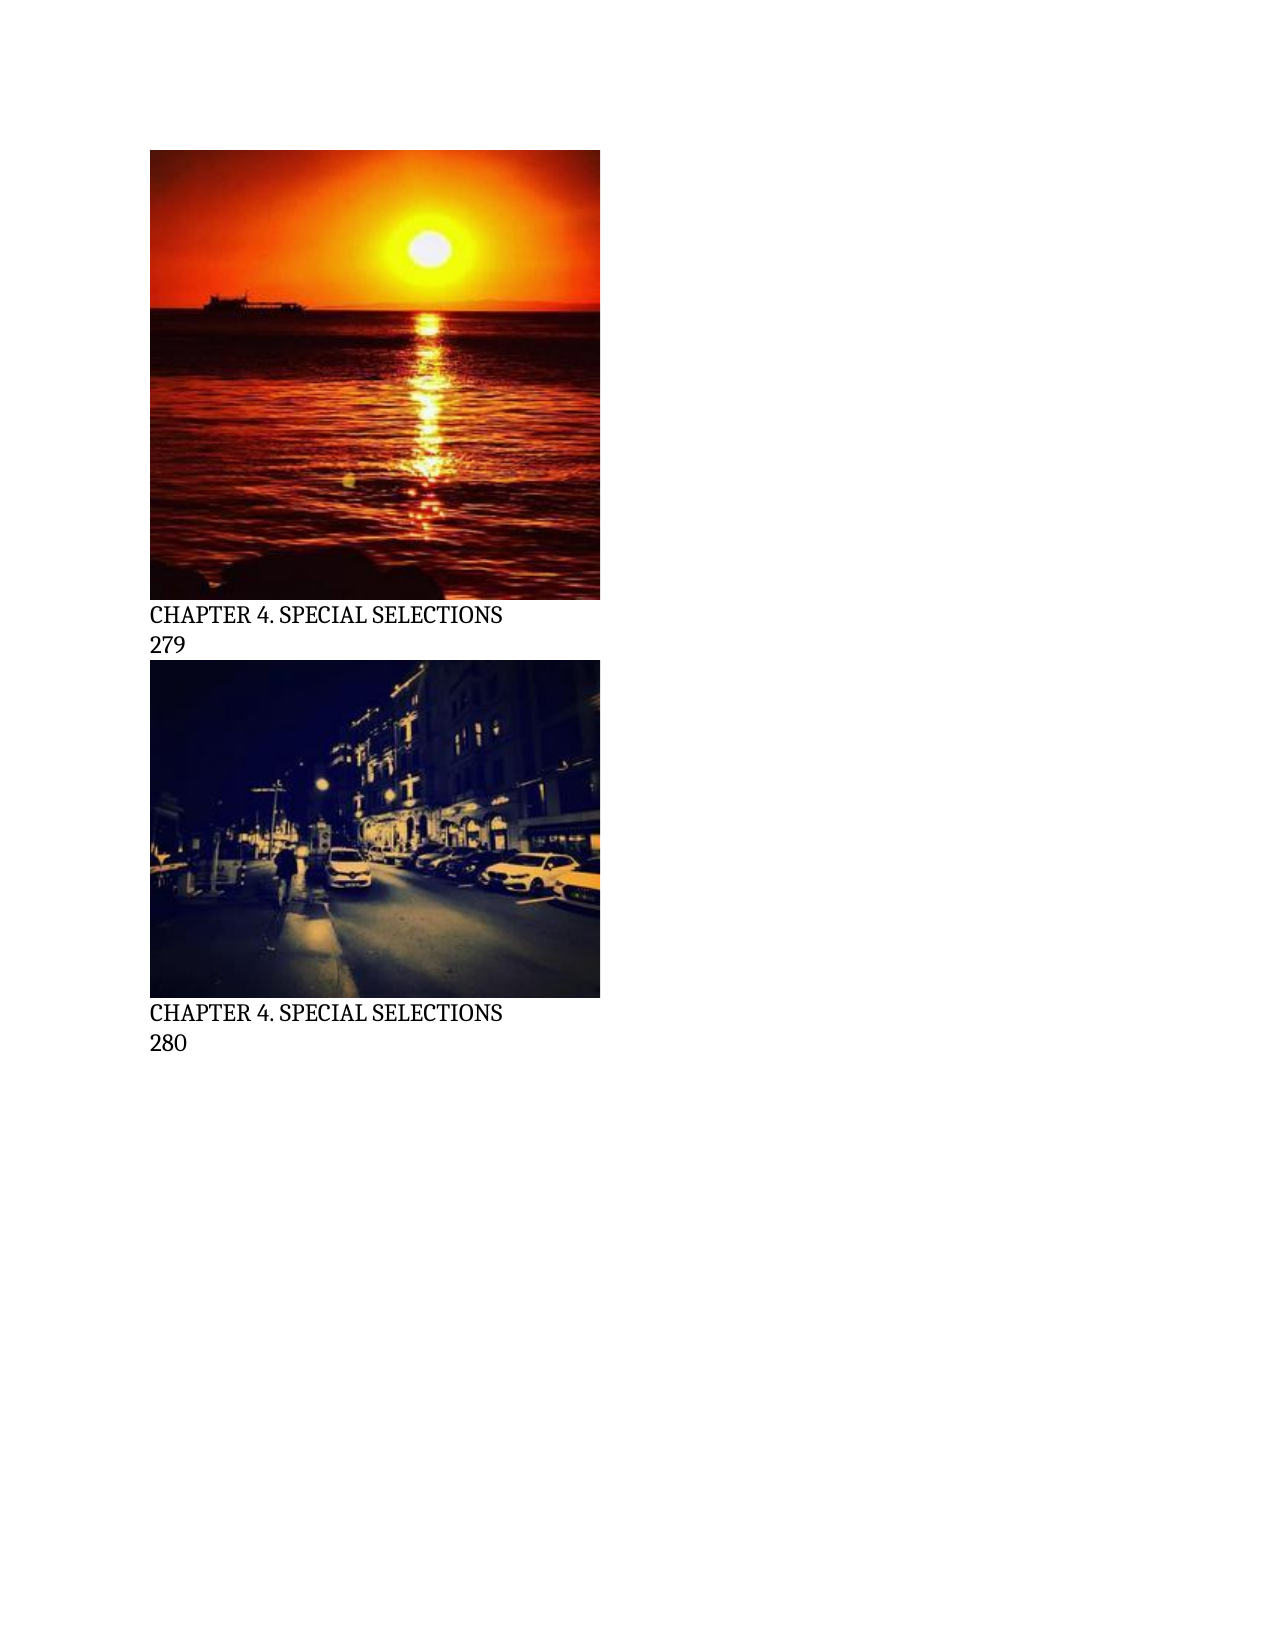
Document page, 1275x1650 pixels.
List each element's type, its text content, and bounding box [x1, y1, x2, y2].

text CHAPTER 4. SPECIAL SELECTIONS [150, 600, 1125, 630]
text 279 [150, 630, 1125, 660]
picture [150, 150, 600, 600]
text 280 [150, 1027, 1125, 1057]
text CHAPTER 4. SPECIAL SELECTIONS [150, 997, 1125, 1027]
picture [150, 660, 600, 998]
